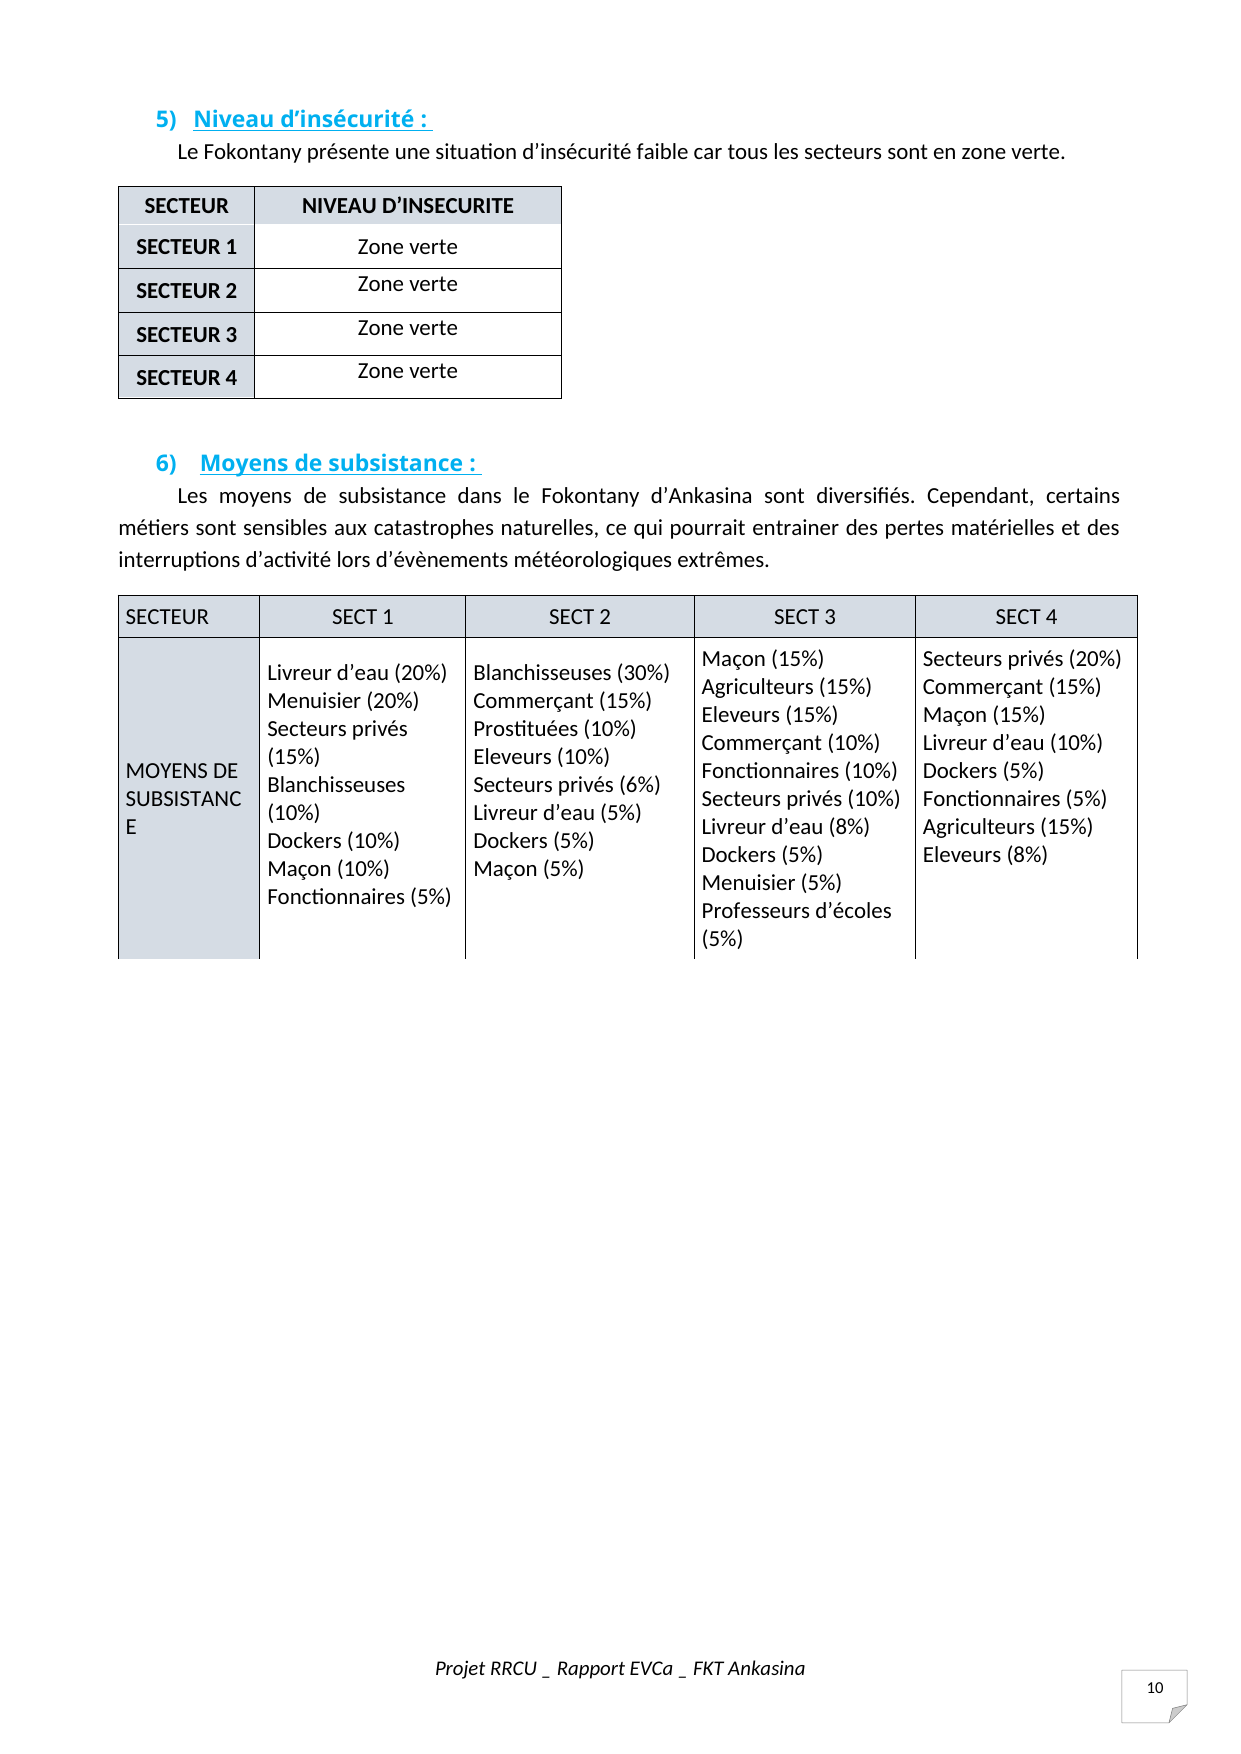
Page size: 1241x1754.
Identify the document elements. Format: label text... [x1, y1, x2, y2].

table_cell SECTEUR 2 [119, 269, 254, 312]
table_cell Zone verte [255, 313, 561, 355]
table_cell SECTEUR 1 [119, 225, 254, 268]
table_cell Maçon (15%) Agriculteurs (15%) Eleveurs (15%) Commerçant (10%) Fonctionnaires (10%) Secteurs privés (10%) Livreur d’eau (8%) Dockers (5%) Menuisier (5%) Professeurs d’écoles (5%) [695, 638, 915, 959]
table_header SECTEUR [119, 596, 259, 637]
table_header SECT 3 [695, 596, 915, 637]
table_header SECT 1 [260, 596, 465, 637]
table_cell MOYENS DE SUBSISTANCE [119, 638, 259, 959]
table_cell SECTEUR 3 [119, 313, 254, 355]
table_cell Zone verte [255, 269, 561, 312]
table_header SECTEUR [119, 187, 254, 224]
table_header NIVEAU D’INSECURITE [255, 187, 561, 224]
subtitle Niveau d’insécurité : [156, 103, 1122, 134]
subtitle Moyens de subsistance : [156, 447, 1122, 478]
table_cell SECTEUR 4 [119, 356, 254, 397]
table_header SECT 4 [916, 596, 1137, 637]
table_cell Livreur d’eau (20%) Menuisier (20%) Secteurs privés (15%) Blanchisseuses (10%) Dockers (10%) Maçon (10%) Fonctionnaires (5%) [260, 638, 465, 959]
text Le Fokontany présente une situation d’insécurité faible car tous les secteurs sont en zone verte. [118, 137, 1122, 165]
table_cell Secteurs privés (20%) Commerçant (15%) Maçon (15%) Livreur d’eau (10%) Dockers (5%) Fonctionnaires (5%) Agriculteurs (15%) Eleveurs (8%) [916, 638, 1137, 959]
table_header SECT 2 [466, 596, 694, 637]
text Les moyens de subsistance dans le Fokontany d’Ankasina sont diversifiés. Cependant, certains métiers sont sensibles aux catastrophes naturelles, ce qui pourrait entrainer des pertes matérielles et des interruptions d’activité lors d’évènements météorologiques extrêmes. [118, 481, 1122, 574]
table_cell Blanchisseuses (30%) Commerçant (15%) Prostituées (10%) Eleveurs (10%) Secteurs privés (6%) Livreur d’eau (5%) Dockers (5%) Maçon (5%) [466, 638, 694, 959]
table_cell Zone verte [255, 225, 561, 268]
table_cell Zone verte [255, 356, 561, 397]
